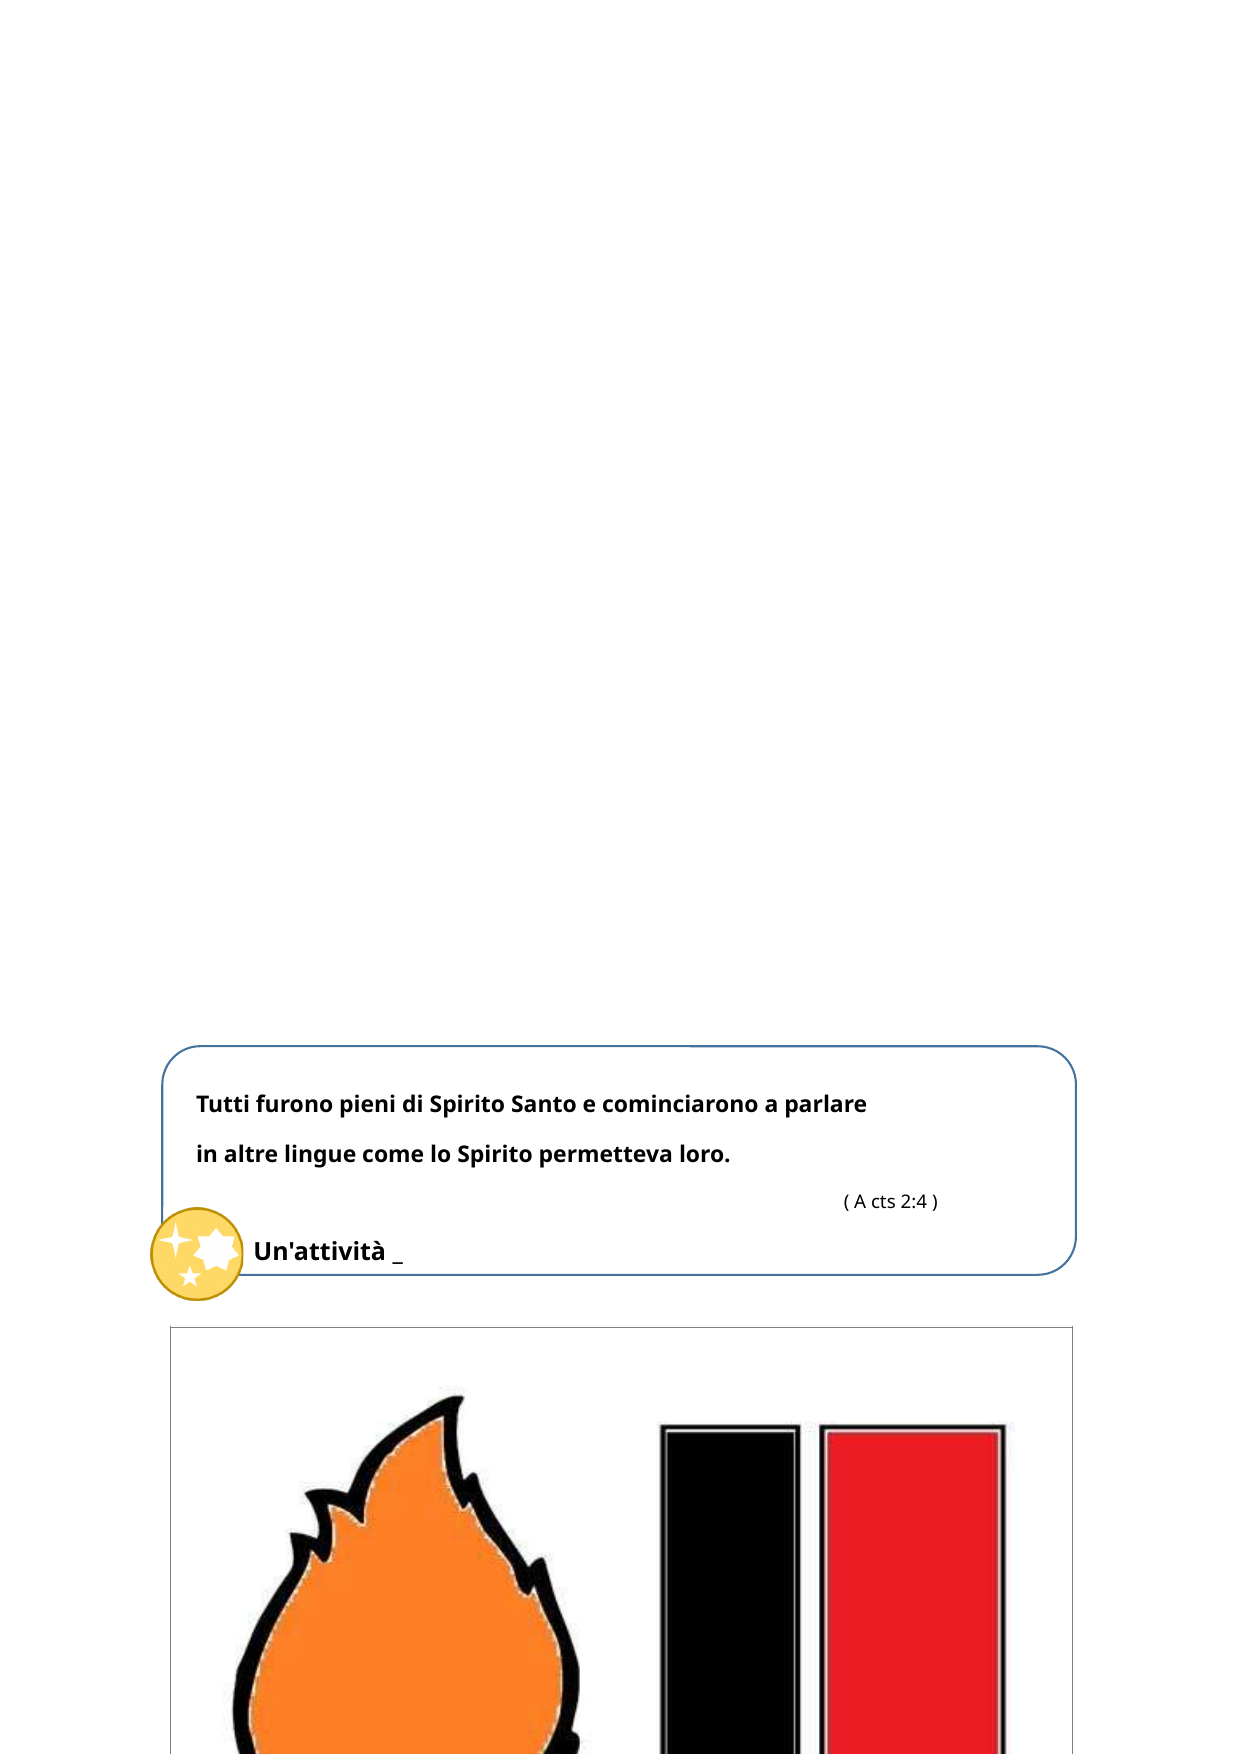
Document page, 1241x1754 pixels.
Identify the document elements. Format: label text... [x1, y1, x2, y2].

text in altre lingue come lo Spirito permetteva loro. [150, 1138, 1090, 1169]
text Un'attività _ [244, 1233, 1090, 1267]
text Tutti furono pieni di Spirito Santo e cominciarono a parlare [150, 1088, 1090, 1119]
picture [150, 1207, 244, 1301]
picture [171, 1328, 1072, 1754]
text ( A cts 2:4 ) [150, 1188, 1090, 1214]
